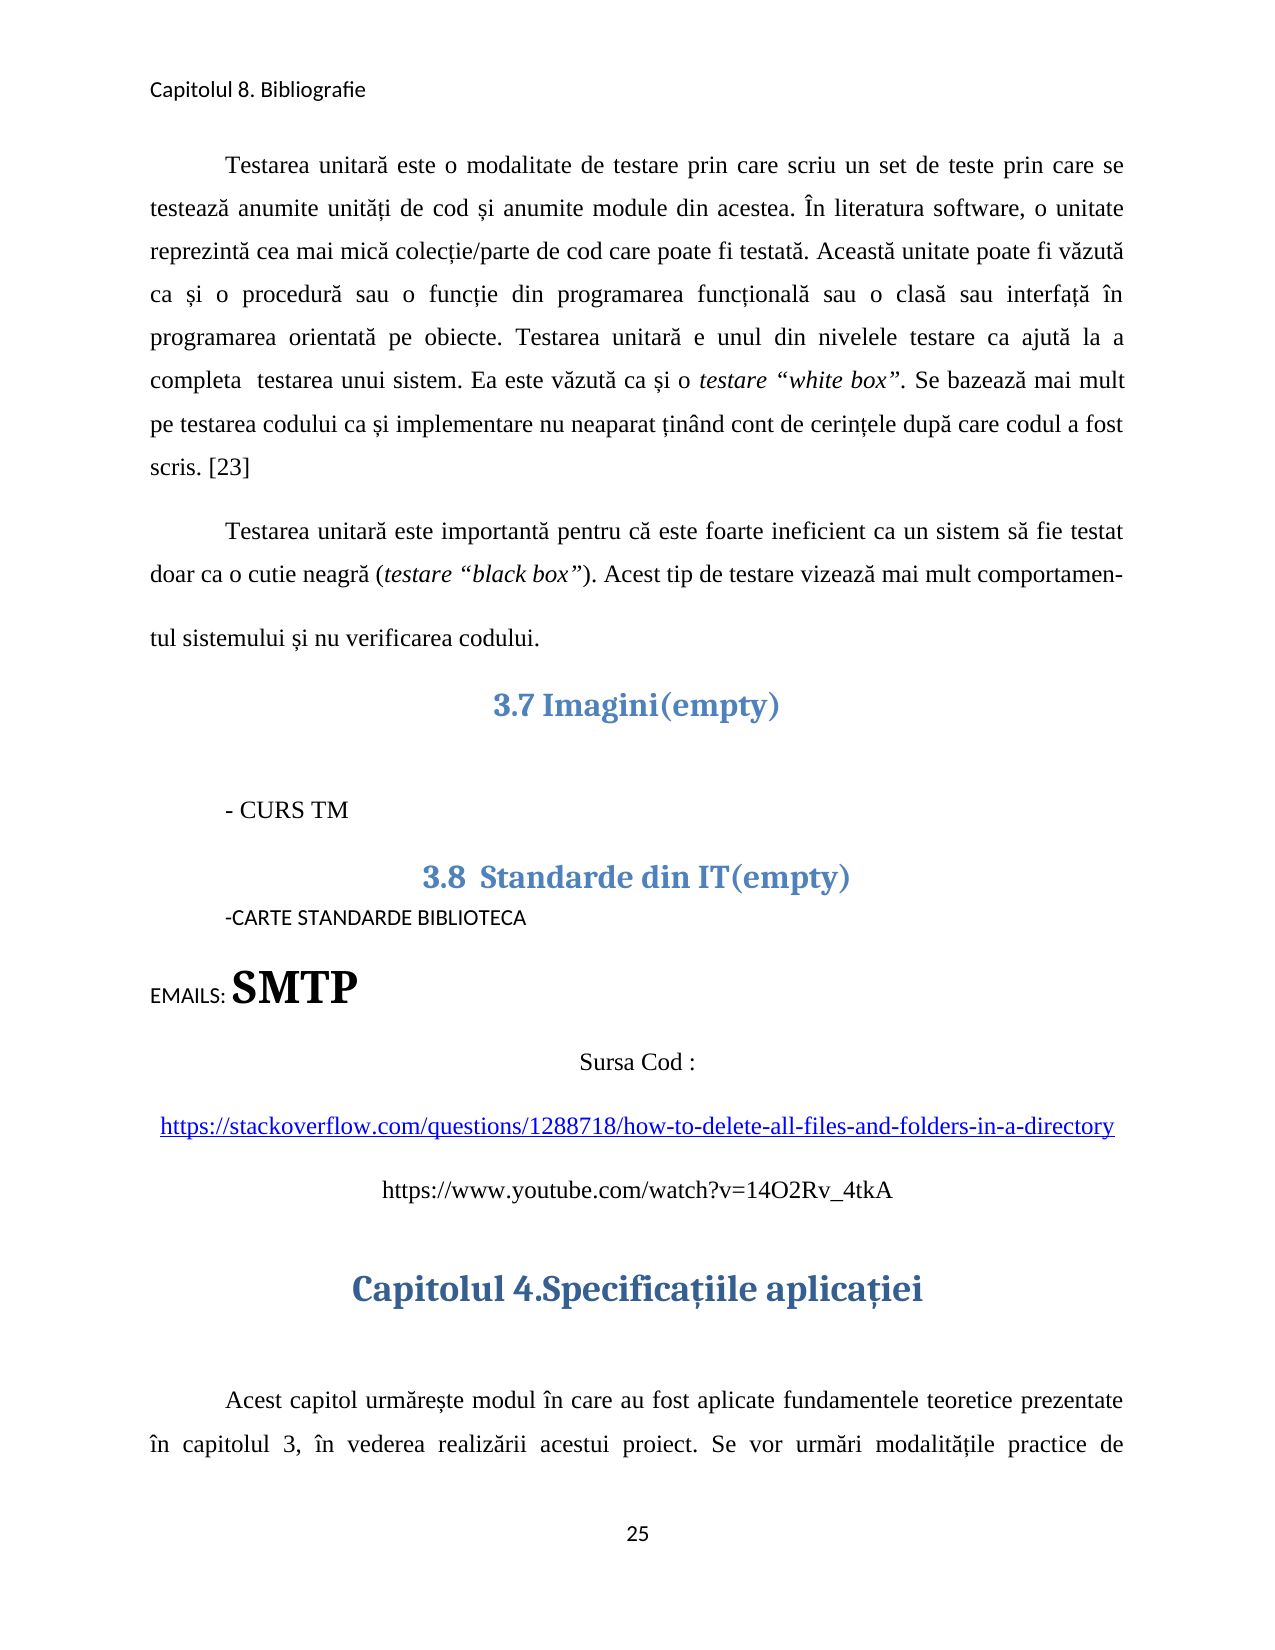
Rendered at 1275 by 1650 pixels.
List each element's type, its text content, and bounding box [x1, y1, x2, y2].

text tul sistemului și nu verificarea codului. [150, 623, 1125, 652]
text Sursa Cod : [150, 1047, 1125, 1076]
text Testarea unitară este o modalitate de testare prin care scriu un set de teste prin care se testează anumite unități de cod și anumite module din acestea. În literatura software, o unitate reprezintă cea mai mică colecție/parte de cod care poate fi testată. Această unitate poate fi văzută ca și o procedură sau o funcție din programarea funcțională sau o clasă sau interfață în programarea orientată pe obiecte. Testarea unitară e unul din nivelele testare ca ajută la a completa testarea unui sistem. Ea este văzută ca și o testare “white box”. Se bazează mai mult pe testarea codului ca și implementare nu neaparat ținând cont de cerințele după care codul a fost scris. [23] [150, 150, 1125, 481]
subtitle Capitolul 4.Specificațiile aplicației [150, 1268, 1125, 1311]
subtitle 3.7 Imagini(empty) [150, 687, 1125, 725]
text - CURS TM [150, 795, 1125, 824]
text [150, 1386, 1125, 1457]
text EMAILS: SMTP [150, 956, 1125, 1017]
subtitle 3.8 Standarde din IT(empty) [150, 859, 1125, 897]
text https://stackoverflow.com/questions/1288718/how-to-delete-all-files-and-folders-in-a-directory [150, 1111, 1125, 1139]
text https://www.youtube.com/watch?v=14O2Rv_4tkA [150, 1175, 1125, 1203]
text -CARTE STANDARDE BIBLIOTECA [150, 903, 1125, 931]
text Testarea unitară este importantă pentru că este foarte ineficient ca un sistem să fie testat doar ca o cutie neagră (testare “black box”). Acest tip de testare vizează mai mult comportamen- [150, 516, 1125, 588]
